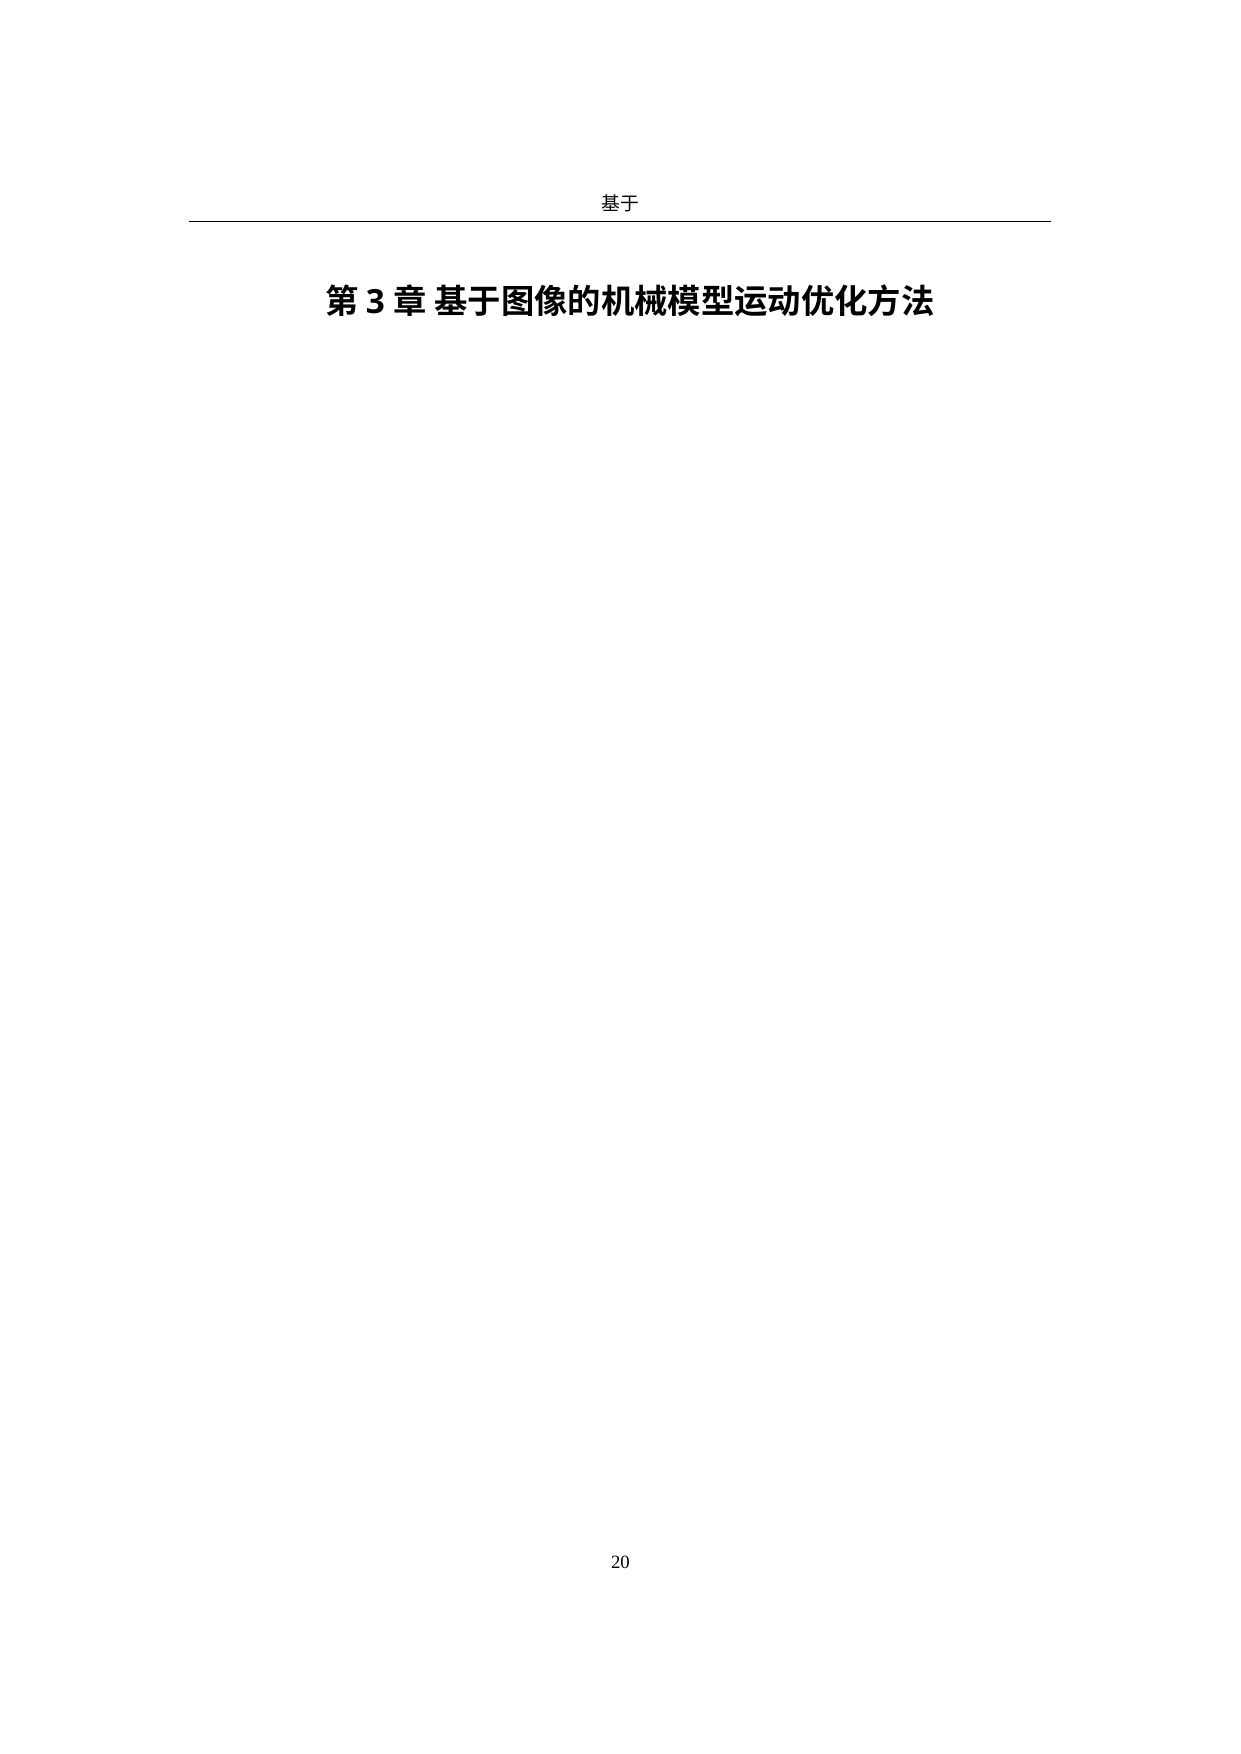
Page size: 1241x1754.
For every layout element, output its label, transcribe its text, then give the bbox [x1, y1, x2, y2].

subtitle 基于图像的机械模型运动优化方法 [262, 274, 1051, 323]
